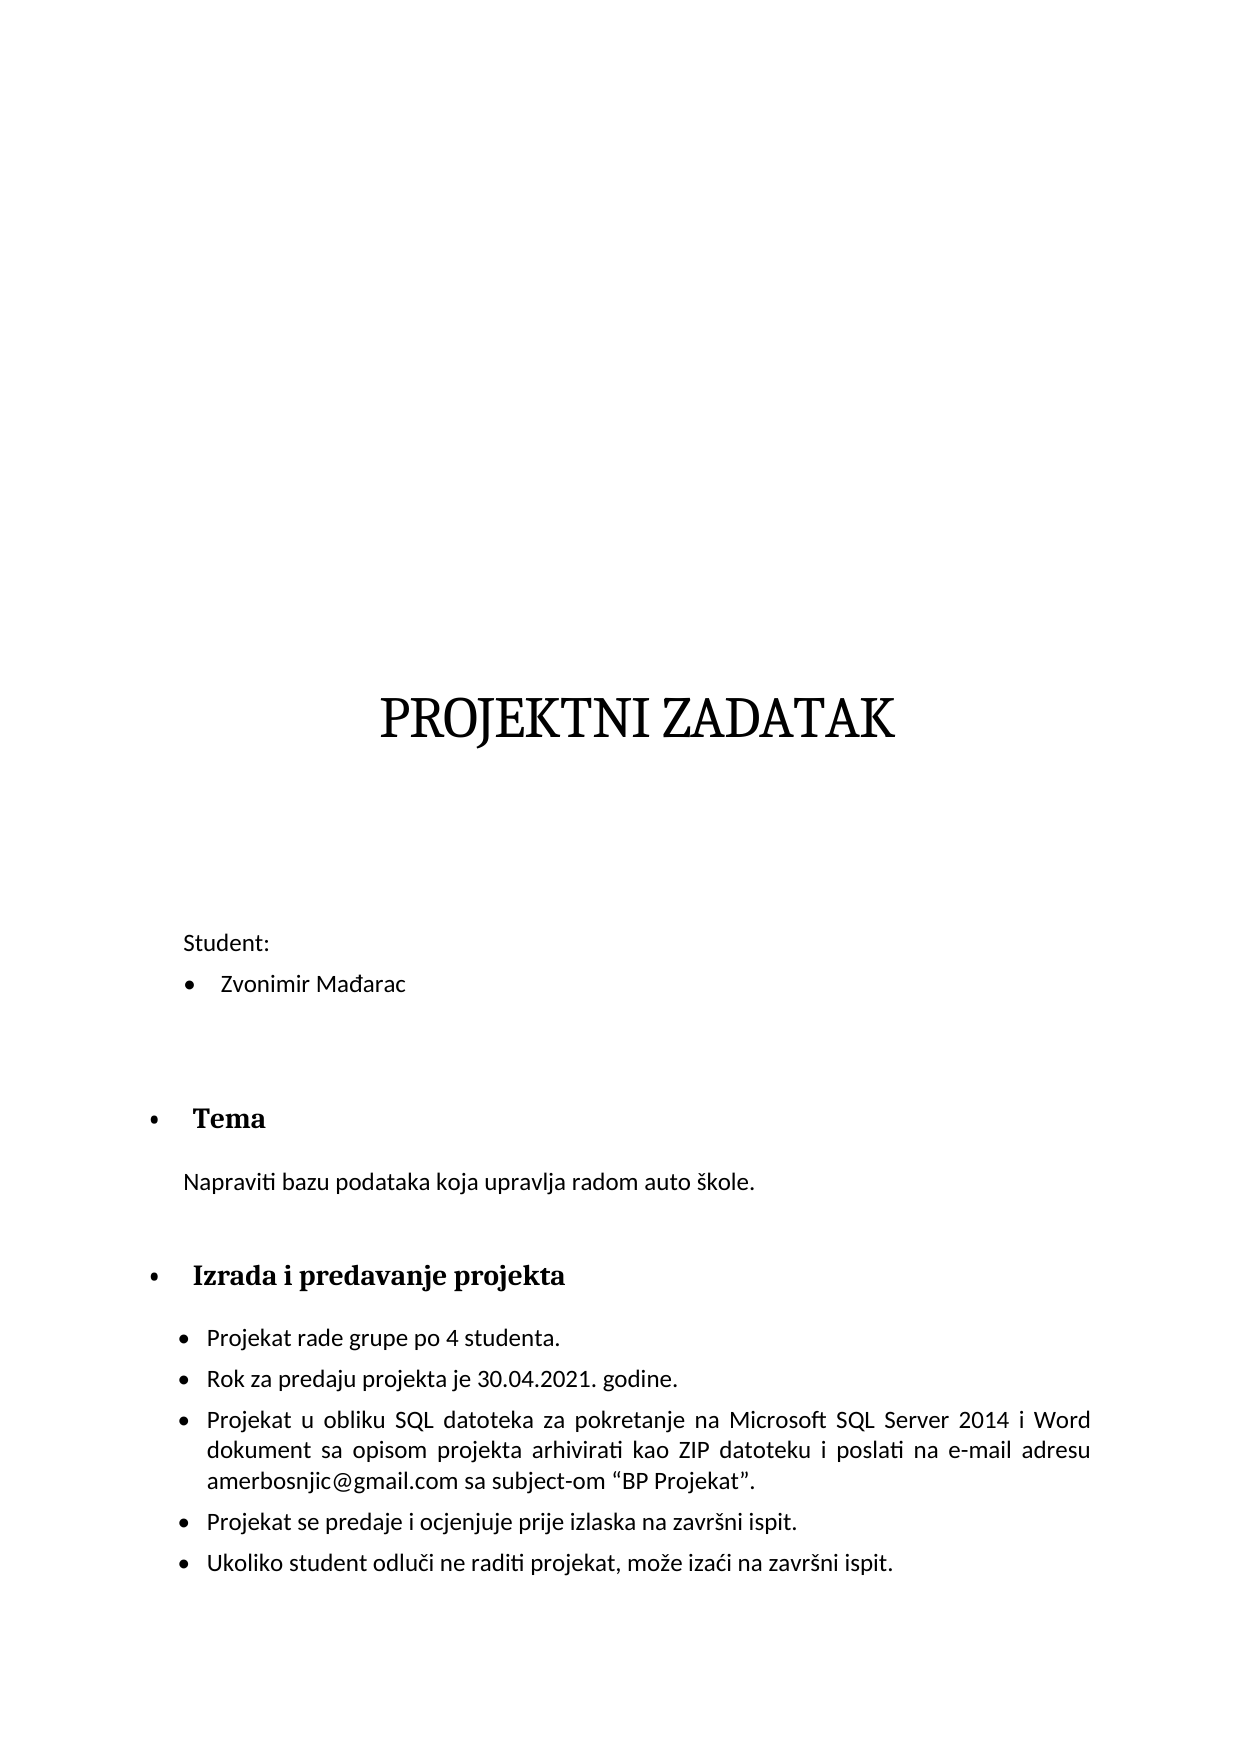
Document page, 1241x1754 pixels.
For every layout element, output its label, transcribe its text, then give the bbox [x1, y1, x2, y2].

list Zvonimir Mađarac [183, 968, 1093, 999]
list Izrada i predavanje projekta [148, 1259, 1093, 1292]
text PROJEKTNI ZADATAK [148, 685, 1093, 752]
text Student: [148, 927, 1093, 958]
list Projekat rade grupe po 4 studenta. [177, 1322, 1093, 1353]
list Rok za predaju projekta je 30.04.2021. godine. [177, 1363, 1093, 1394]
list Projekat se predaje i ocjenjuje prije izlaska na završni ispit. [177, 1506, 1093, 1537]
list Projekat u obliku SQL datoteka za pokretanje na Microsoft SQL Server 2014 i Word dokument sa opisom projekta arhivirati kao ZIP datoteku i poslati na e-mail adresu amerbosnjic@gmail.com sa subject-om “BP Projekat”. [177, 1404, 1093, 1496]
text Napraviti bazu podataka koja upravlja radom auto škole. [148, 1166, 1093, 1196]
list Tema [148, 1102, 1093, 1136]
list Ukoliko student odluči ne raditi projekat, može izaći na završni ispit. [177, 1547, 1093, 1577]
